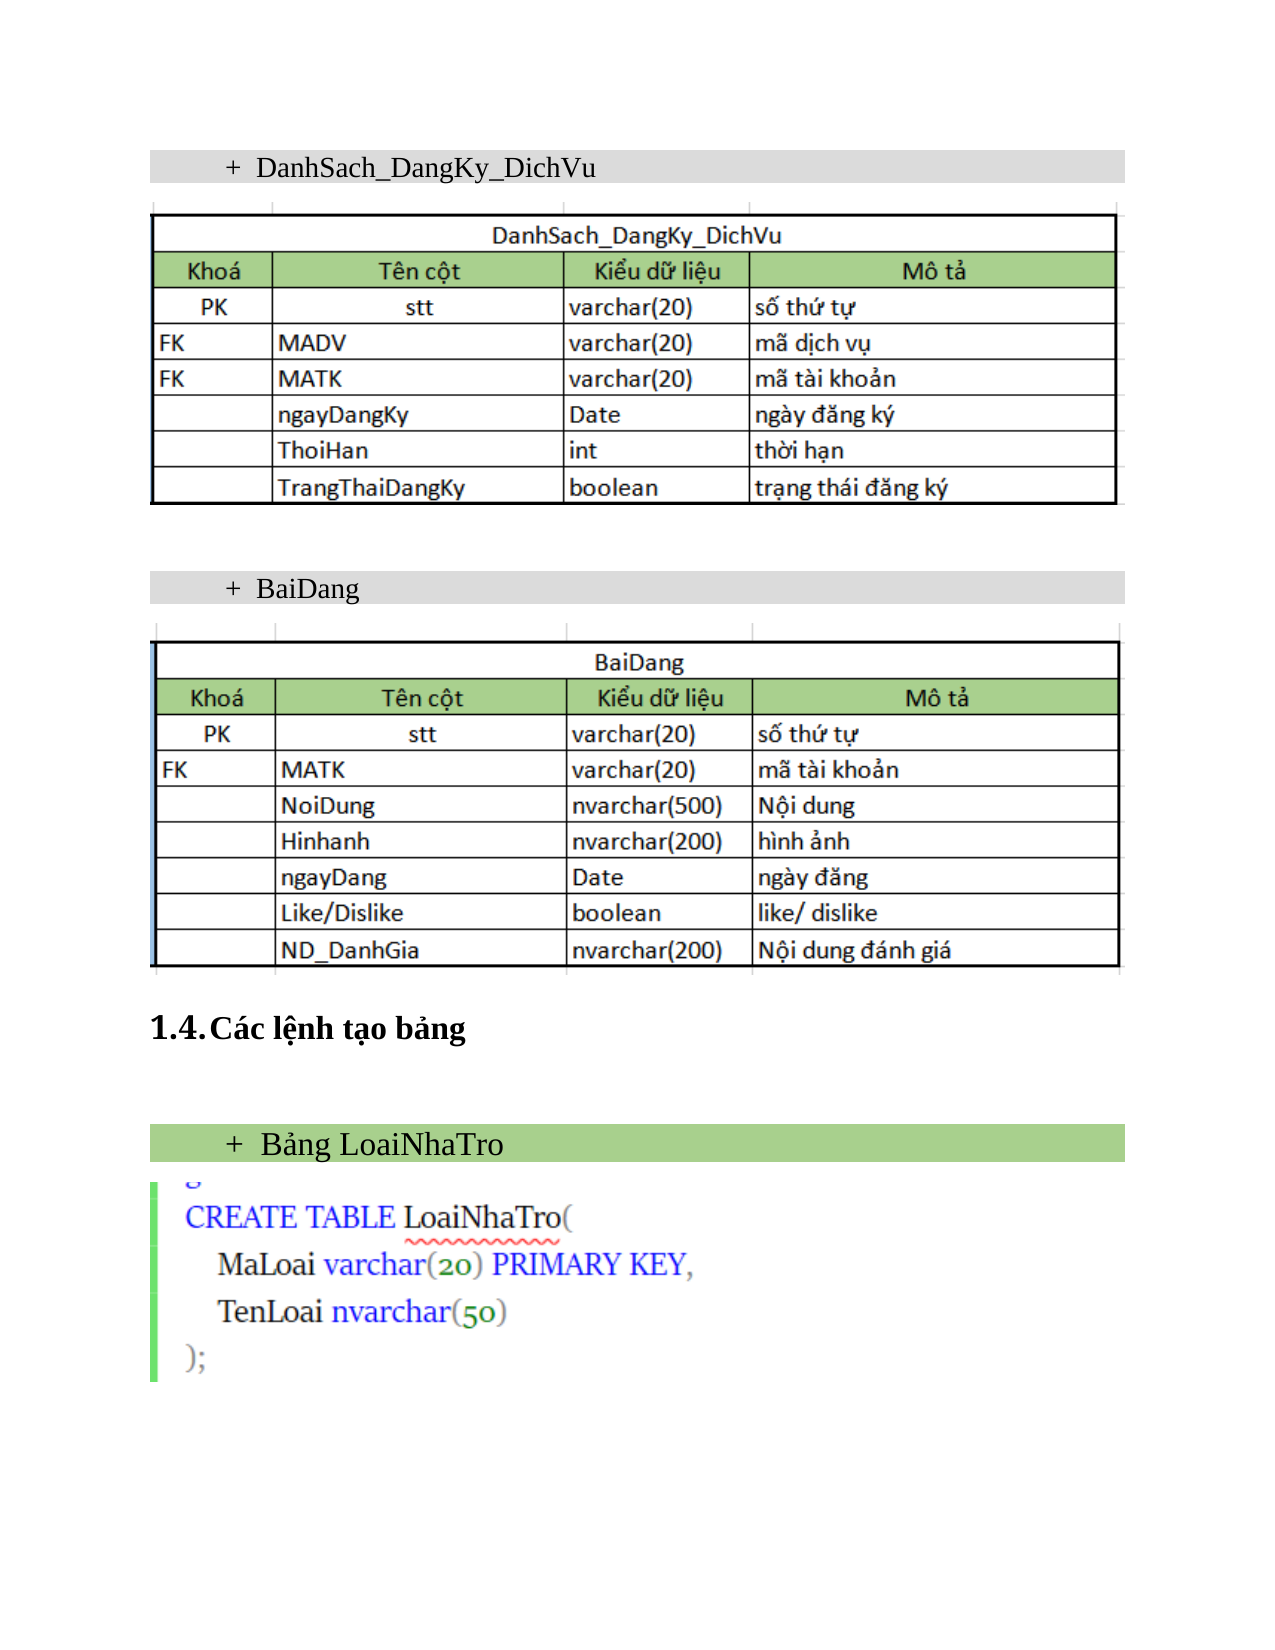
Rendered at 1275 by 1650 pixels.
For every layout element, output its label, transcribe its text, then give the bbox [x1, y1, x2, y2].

picture [150, 623, 1125, 975]
text + BaiDang [150, 571, 1125, 604]
picture [150, 1182, 772, 1382]
text + DanhSach_DangKy_DichVu [150, 150, 1125, 183]
picture [150, 202, 1125, 505]
subtitle Các lệnh tạo bảng [150, 1004, 1125, 1049]
text + Bảng LoaiNhaTro [150, 1124, 1125, 1162]
